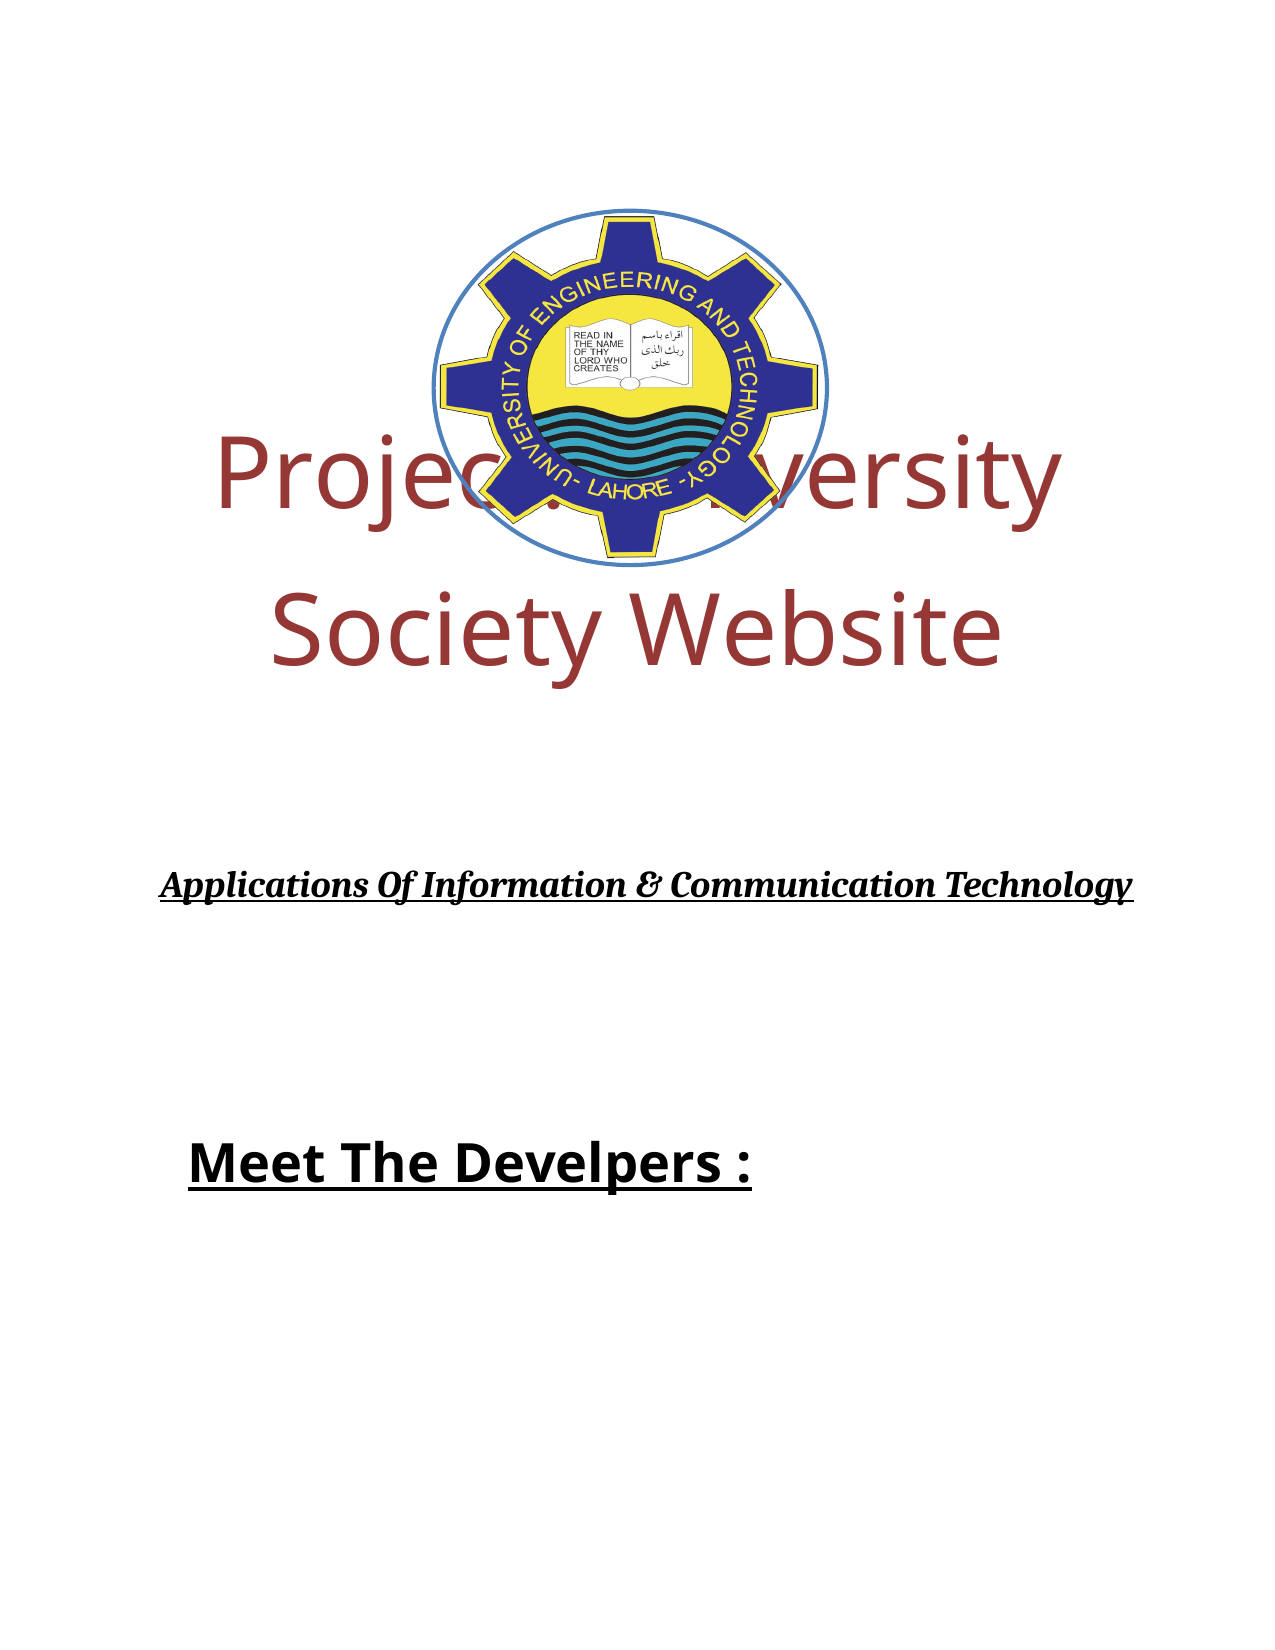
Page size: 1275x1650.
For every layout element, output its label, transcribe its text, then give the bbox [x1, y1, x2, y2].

picture [436, 213, 824, 563]
text Meet The Develpers : [187, 1125, 1087, 1198]
text Project: University Society Website [187, 402, 1087, 695]
